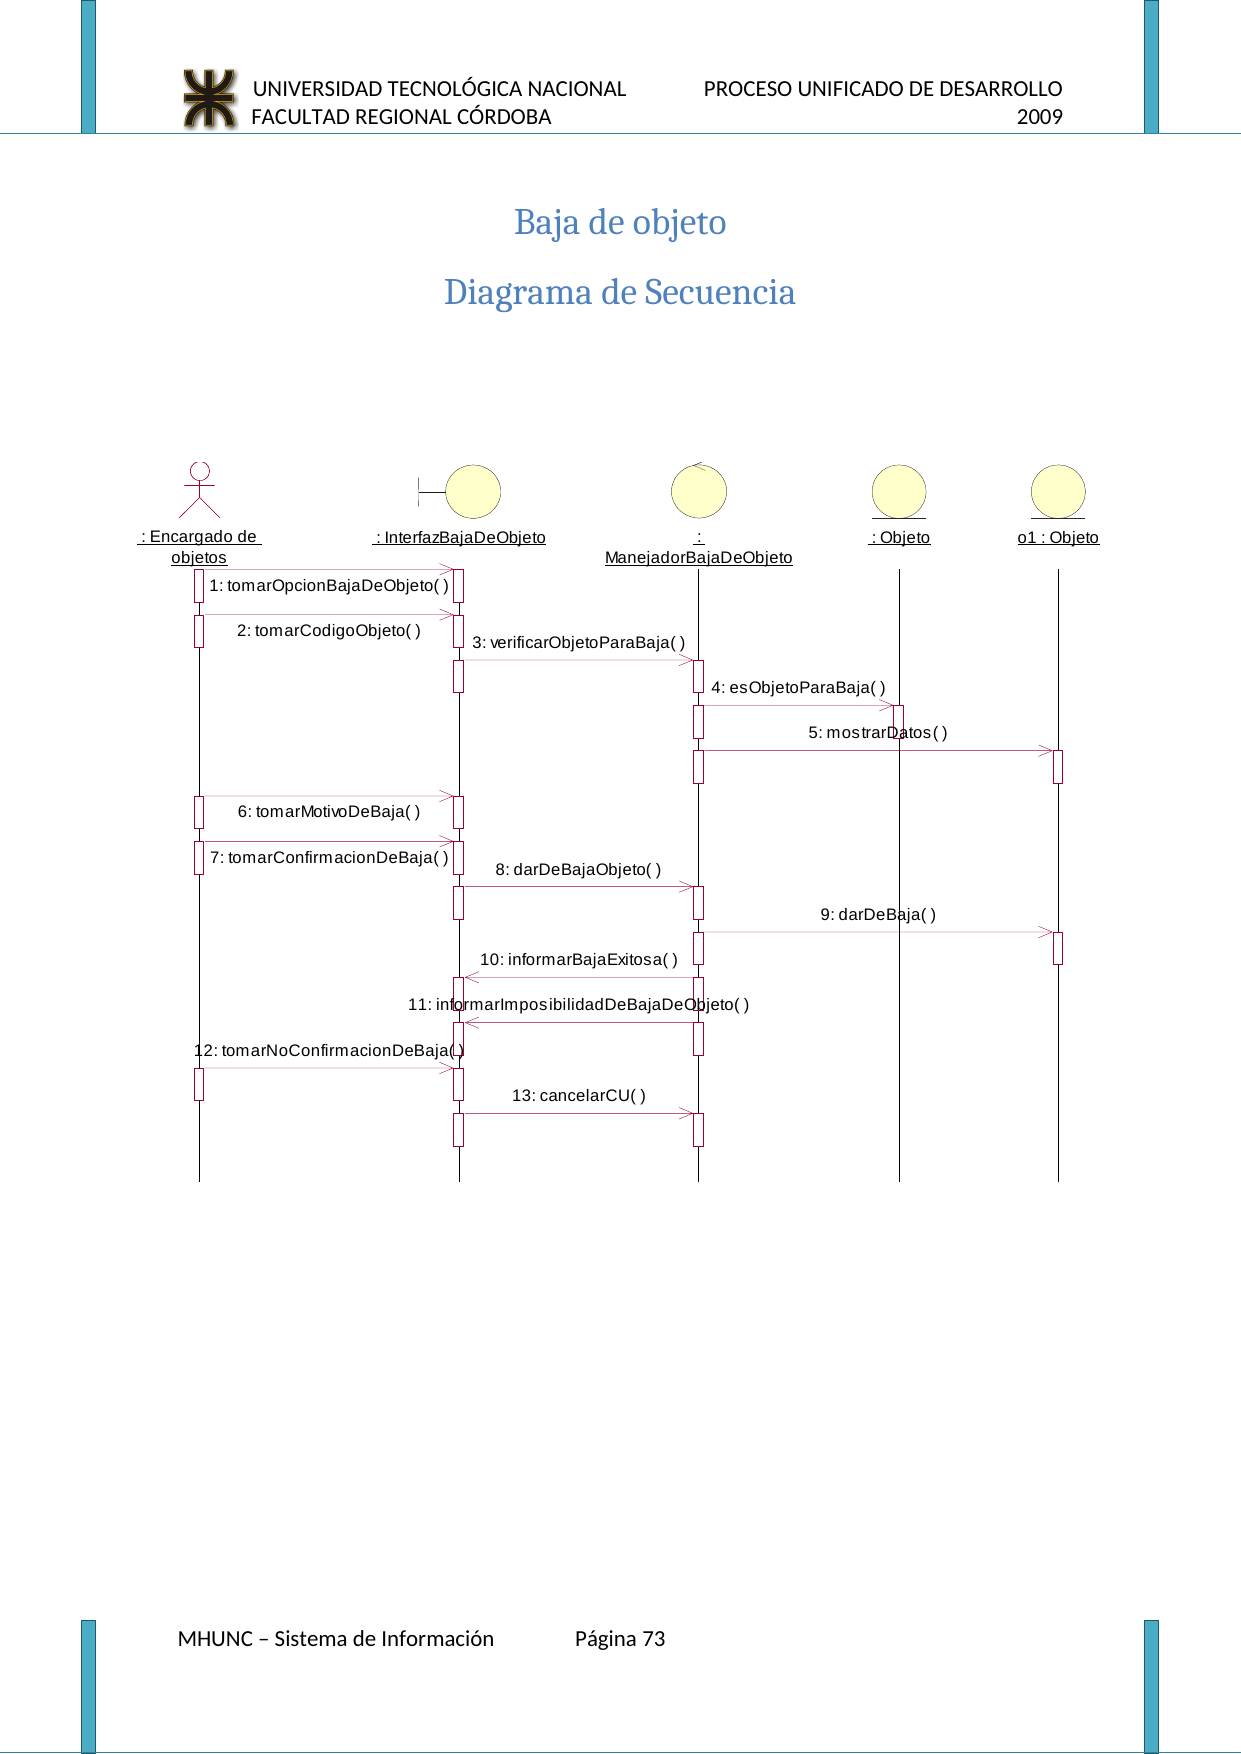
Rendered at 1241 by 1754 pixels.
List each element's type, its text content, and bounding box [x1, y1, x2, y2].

subtitle Diagrama de Secuencia [177, 271, 1063, 314]
subtitle Baja de objeto [177, 201, 1063, 244]
picture [182, 68, 239, 132]
